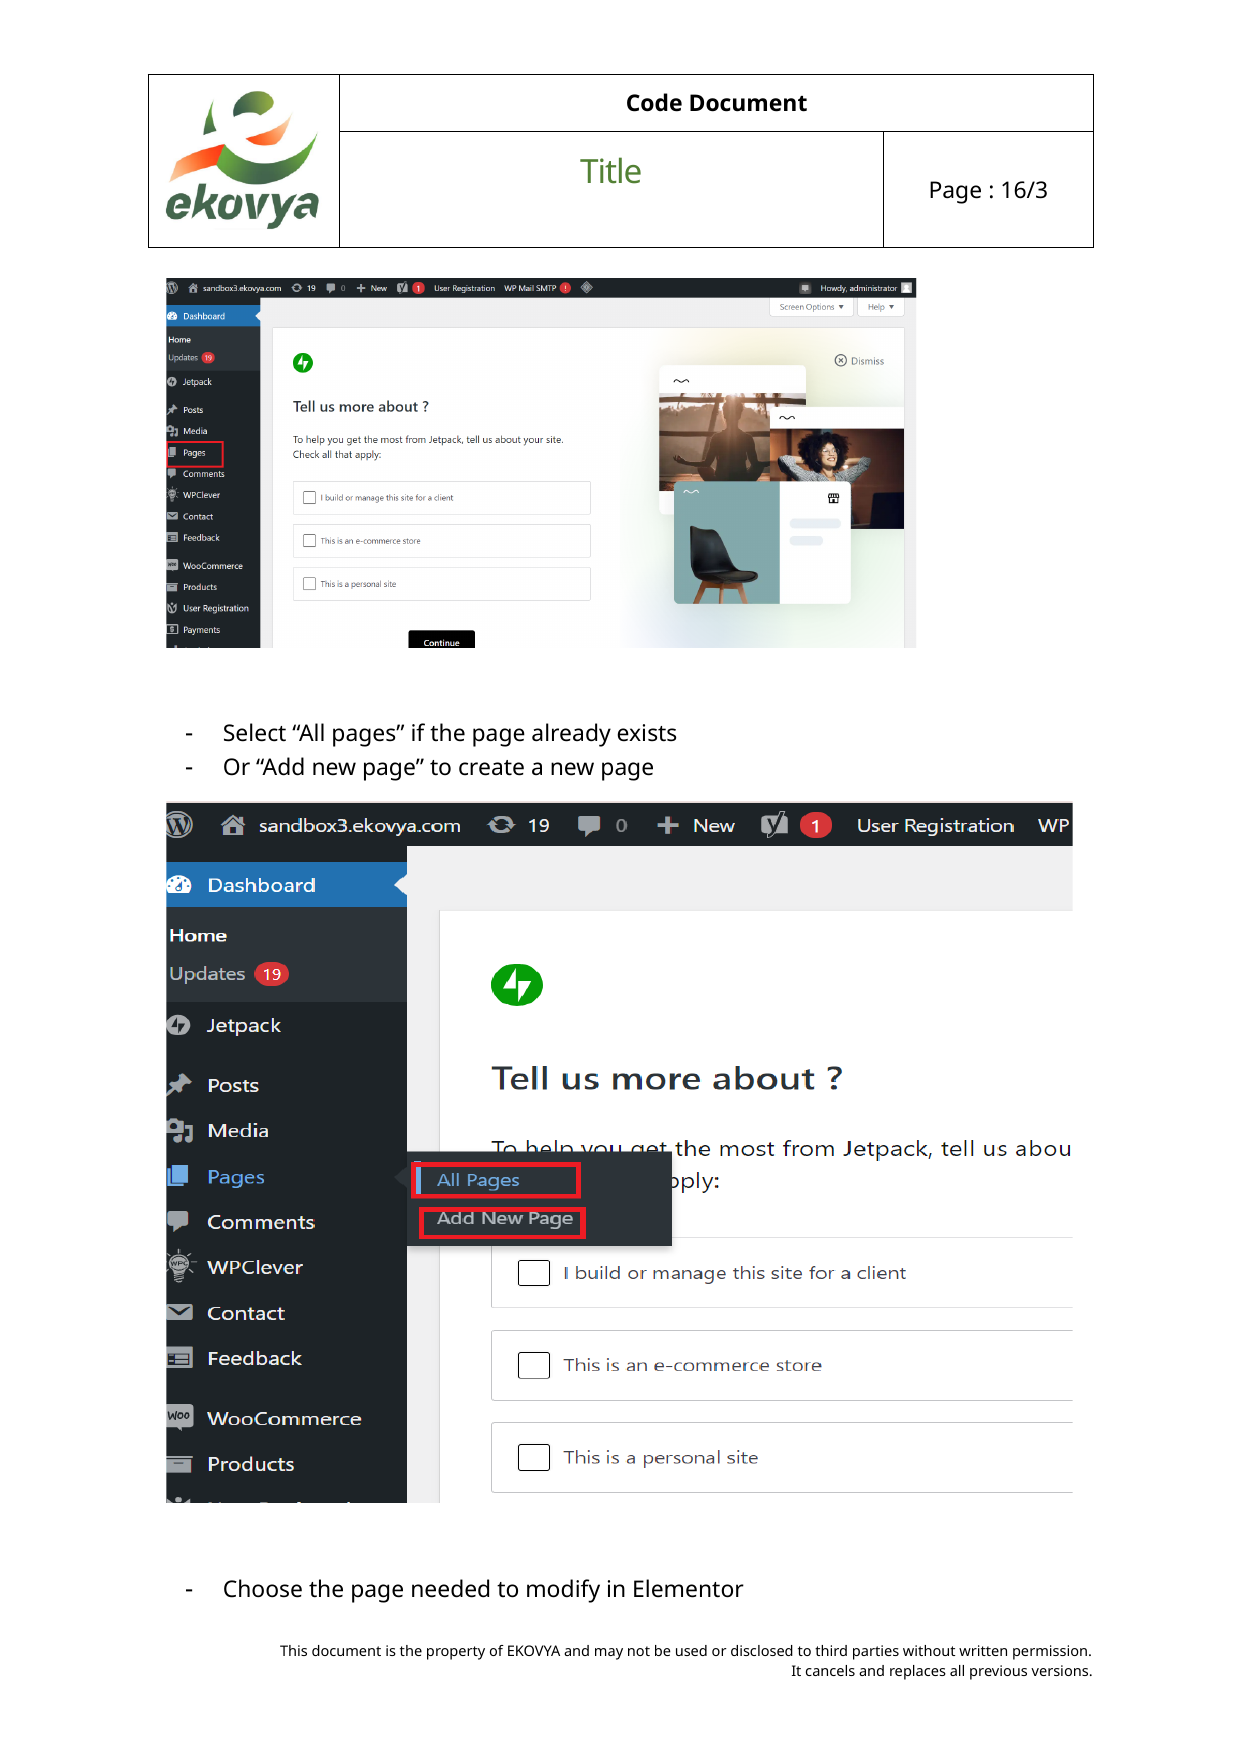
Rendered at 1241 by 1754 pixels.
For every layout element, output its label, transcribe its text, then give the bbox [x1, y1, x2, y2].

picture [159, 75, 329, 232]
list Or “Add new page” to create a new page [185, 751, 1093, 782]
list Select “All pages” if the page already exists [185, 717, 1093, 748]
list Choose the page needed to modify in Elementor [185, 1573, 1093, 1604]
